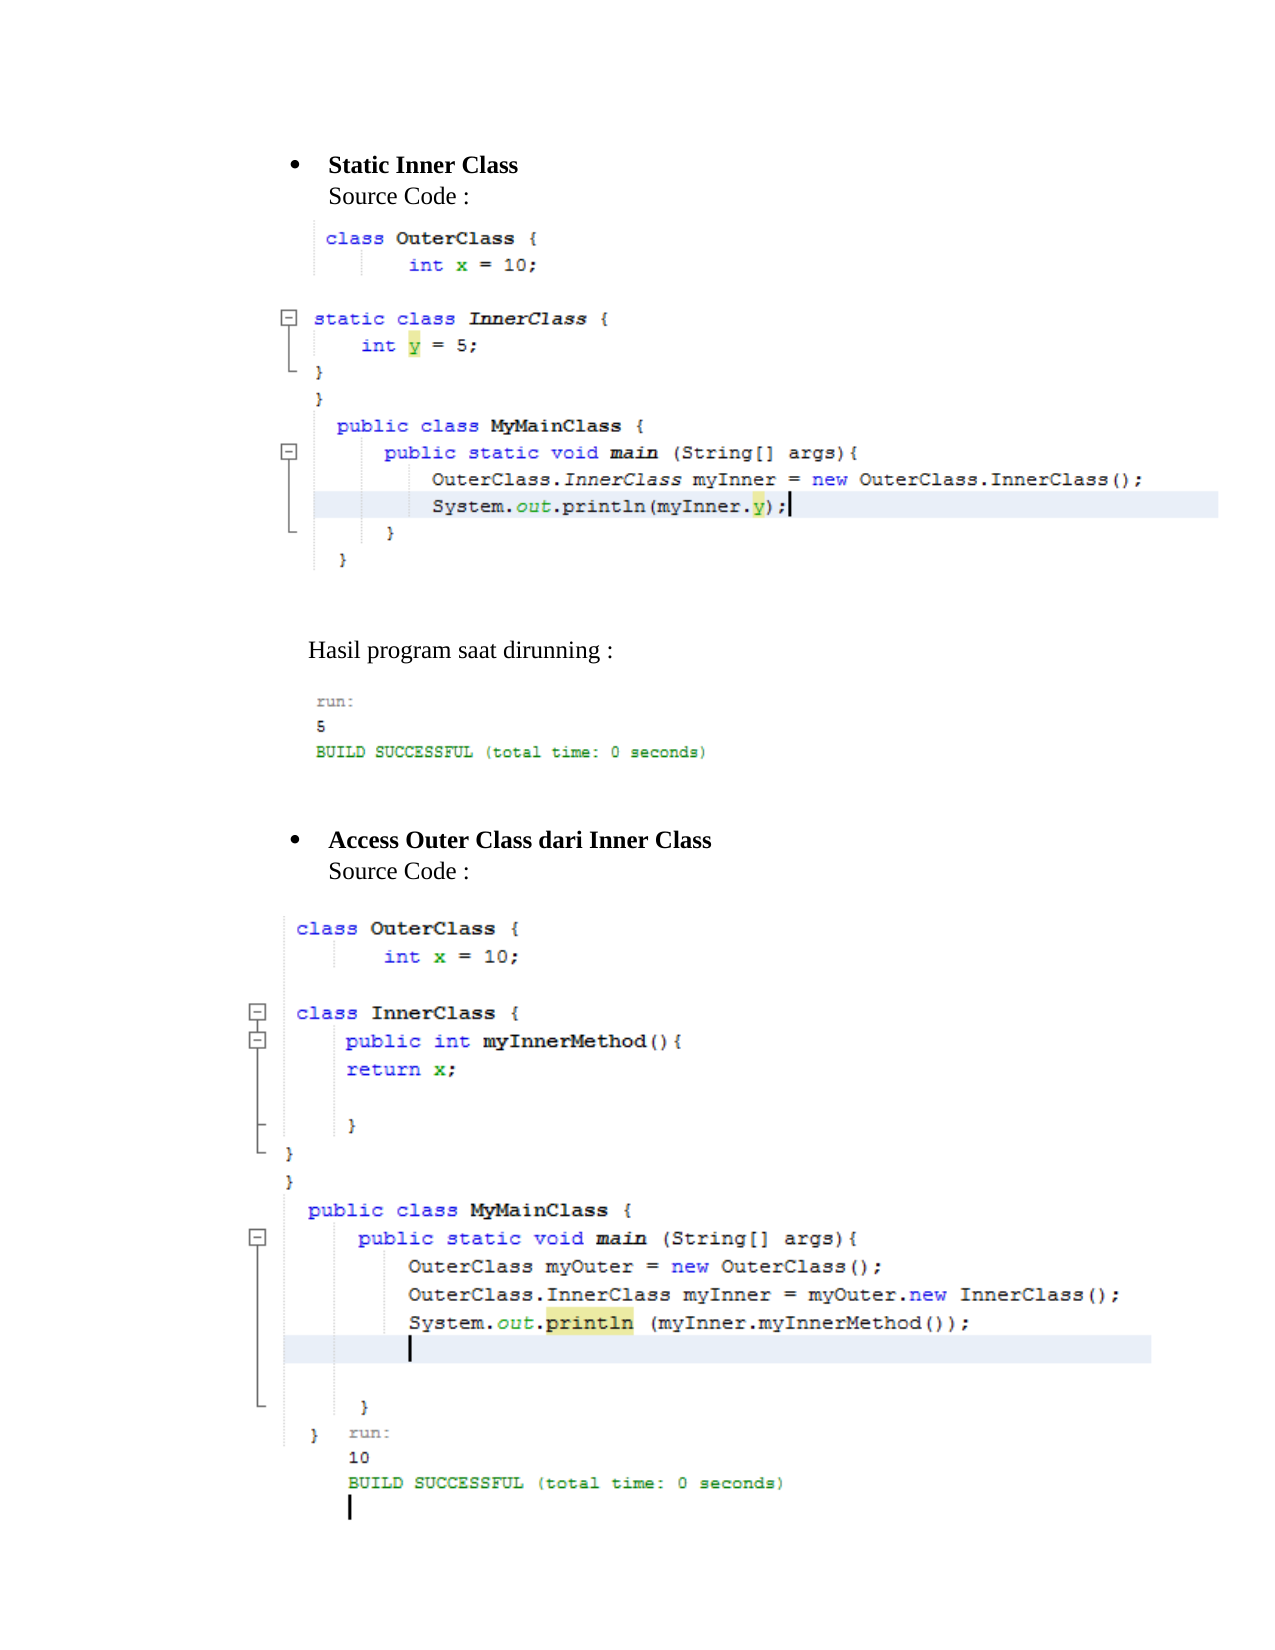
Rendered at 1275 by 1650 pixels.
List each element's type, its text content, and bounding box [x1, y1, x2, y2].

list Source Code : [328, 181, 1125, 210]
list Static Inner Class [291, 150, 1125, 179]
picture [298, 683, 724, 794]
list Access Outer Class dari Inner Class [291, 825, 1125, 854]
text Hasil program saat dirunning : [150, 635, 1125, 663]
picture [278, 220, 1219, 606]
list Source Code : [328, 856, 1125, 885]
picture [246, 916, 1152, 1550]
